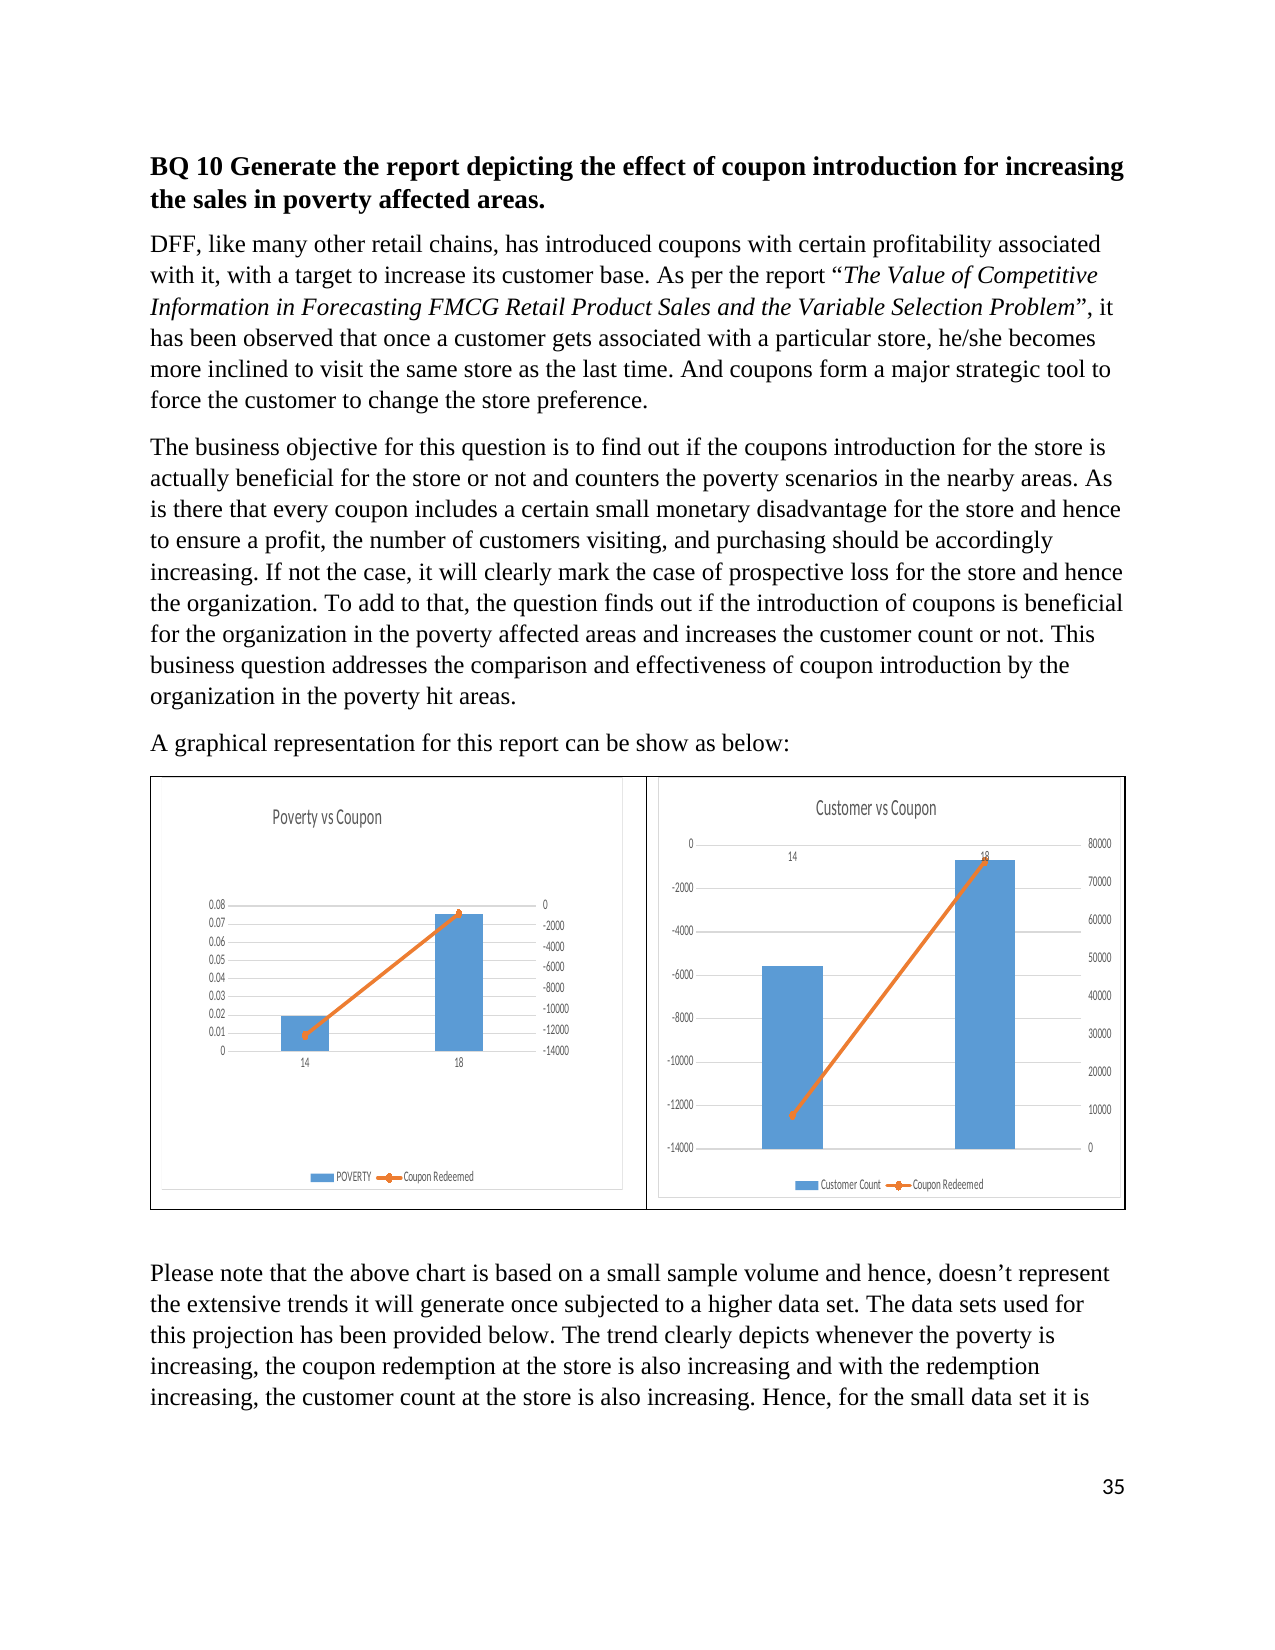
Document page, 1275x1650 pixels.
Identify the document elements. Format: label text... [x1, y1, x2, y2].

text The business objective for this question is to find out if the coupons introduction for the store is actually beneficial for the store or not and counters the poverty scenarios in the nearby areas. As is there that every coupon includes a certain small monetary disadvantage for the store and hence to ensure a profit, the number of customers visiting, and purchasing should be accordingly increasing. If not the case, it will clearly mark the case of prospective loss for the store and hence the organization. To add to that, the question finds out if the introduction of coupons is beneficial for the organization in the poverty affected areas and increases the customer count or not. This business question addresses the comparison and effectiveness of coupon introduction by the organization in the poverty hit areas. [150, 432, 1125, 709]
table_header [151, 777, 646, 1209]
table_header [647, 777, 1124, 1209]
text DFF, like many other retail chains, has introduced coupons with certain profitability associated with it, with a target to increase its customer base. As per the report “The Value of Competitive Information in Forecasting FMCG Retail Product Sales and the Variable Selection Problem”, it has been observed that once a customer gets associated with a particular store, he/she becomes more inclined to visit the same store as the last time. And coupons form a major strategic tool to force the customer to change the store preference. [150, 229, 1125, 413]
subtitle BQ 10 Generate the report depicting the effect of coupon introduction for increasing the sales in poverty affected areas. [150, 150, 1125, 215]
text A graphical representation for this report can be show as below: [150, 728, 1125, 757]
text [150, 1258, 1125, 1411]
